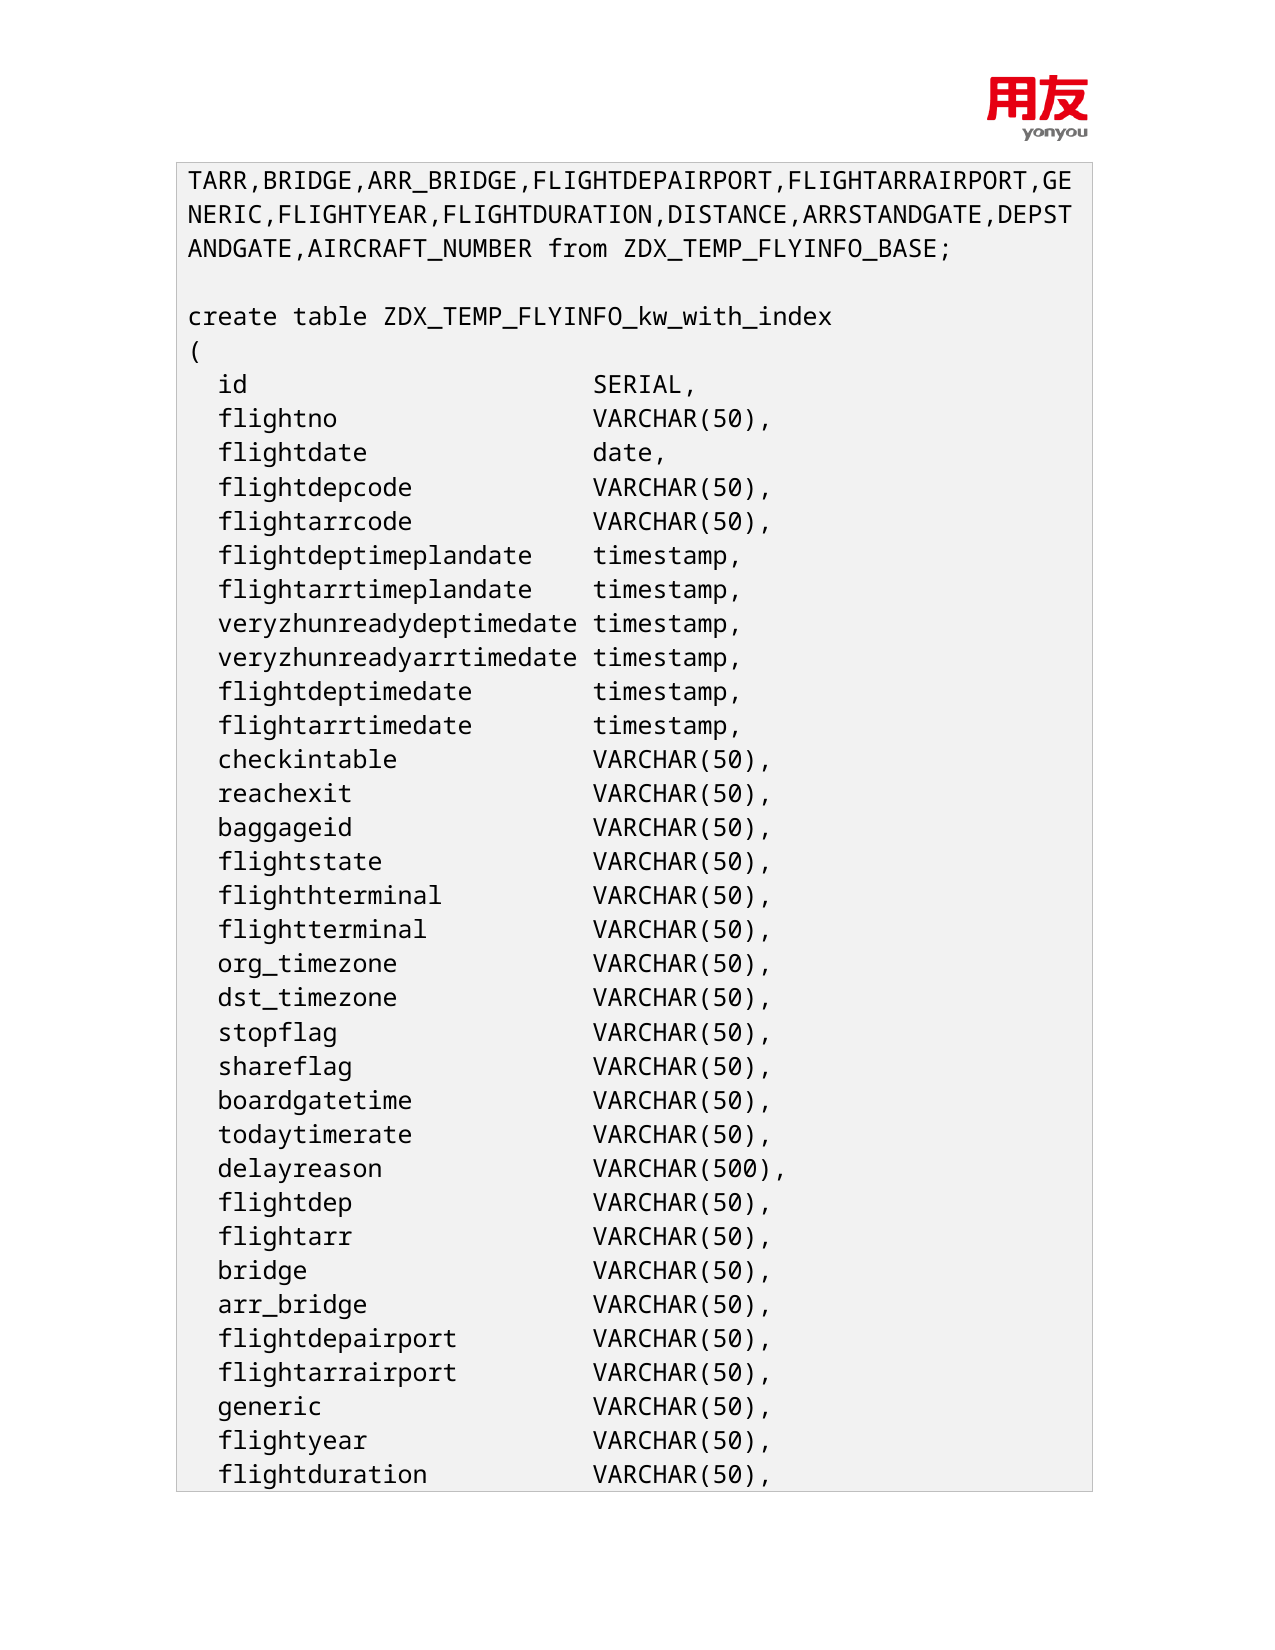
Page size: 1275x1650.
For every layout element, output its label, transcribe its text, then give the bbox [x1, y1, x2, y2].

picture [987, 75, 1088, 141]
